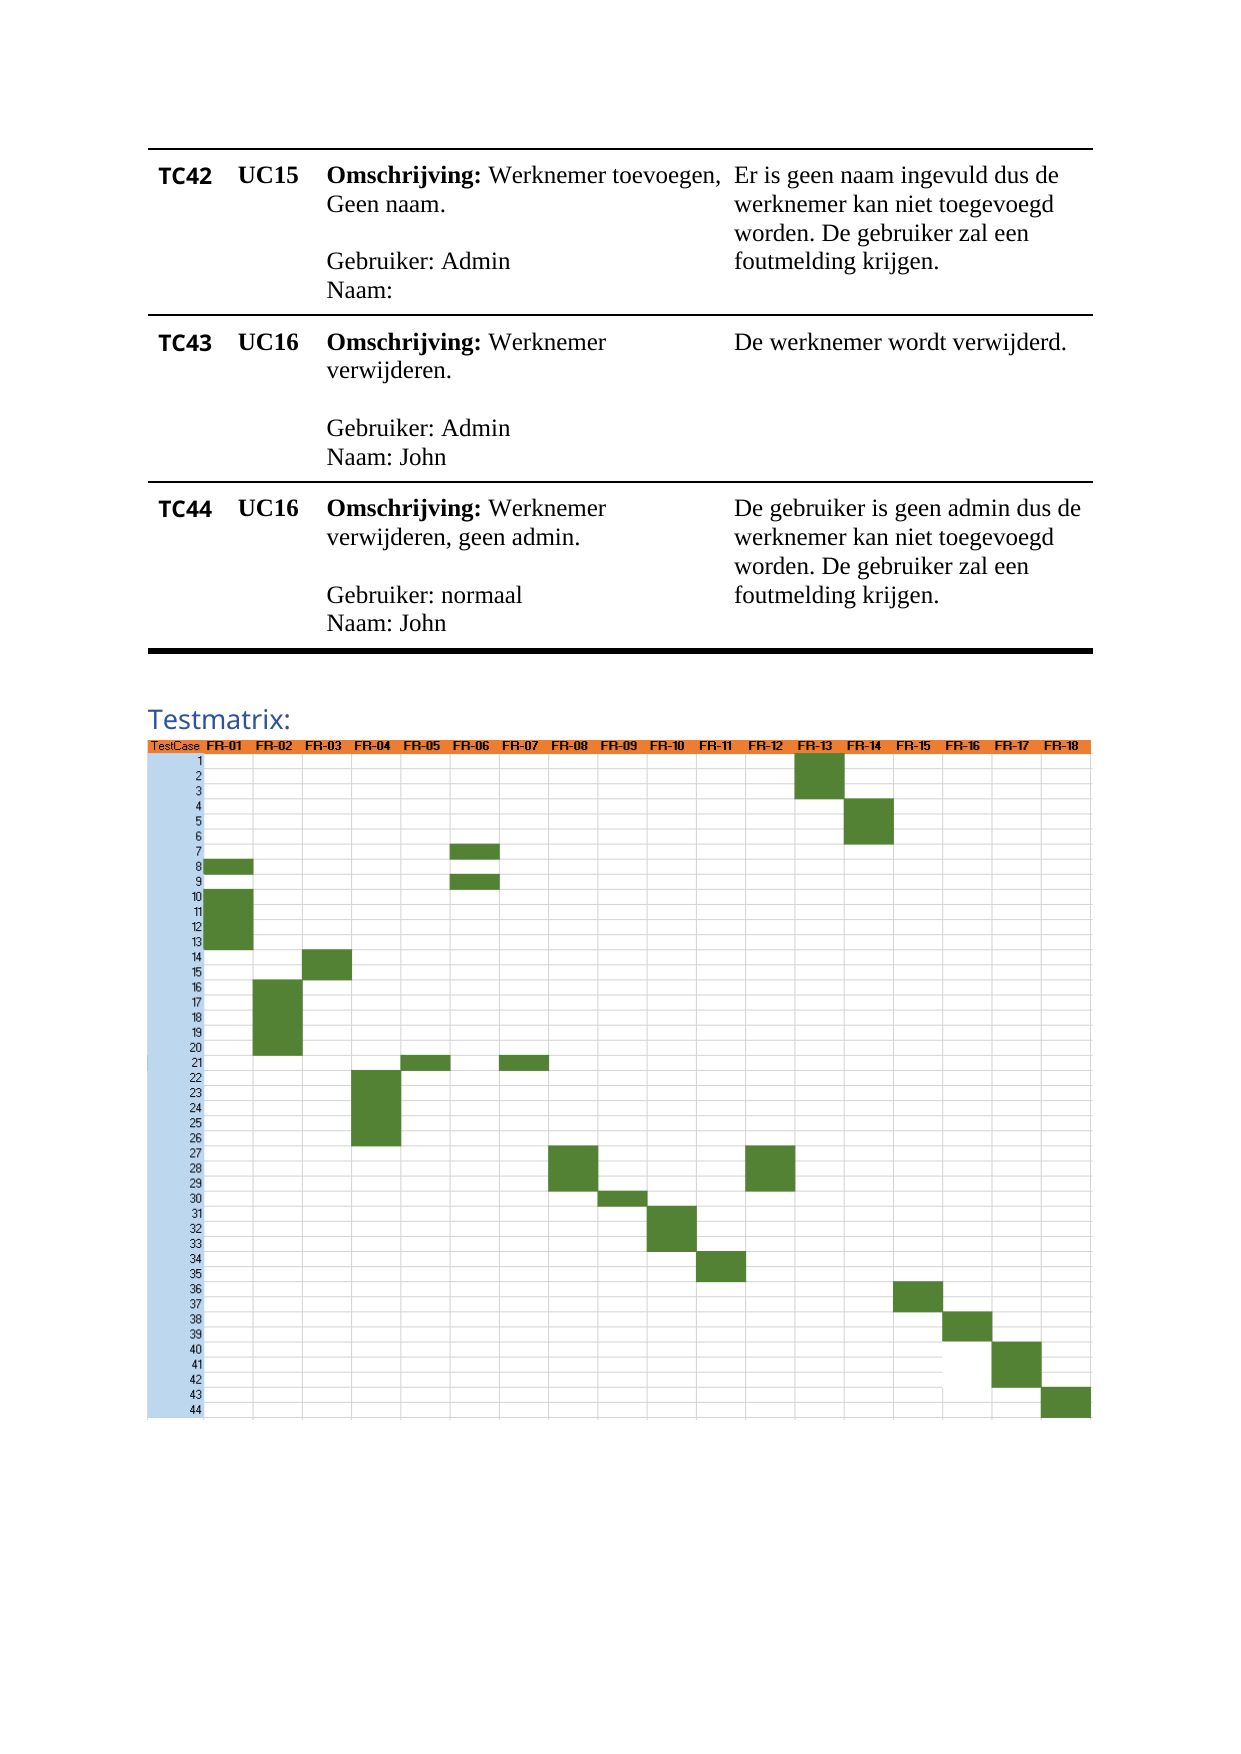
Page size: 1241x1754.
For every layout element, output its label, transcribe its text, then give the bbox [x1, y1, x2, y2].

table_cell TC44 [148, 483, 236, 648]
table_cell Omschrijving: Werknemer verwijderen, geen admin. Gebruiker: normaal Naam: John [325, 483, 723, 648]
picture [147, 740, 1093, 1420]
table_cell TC43 [148, 316, 236, 481]
table_cell Omschrijving: Werknemer toevoegen, Geen naam. Gebruiker: Admin Naam: [325, 150, 723, 314]
table_cell UC15 [236, 150, 325, 314]
table_cell De werknemer wordt verwijderd. [724, 316, 1093, 481]
table_cell Er is geen naam ingevuld dus de werknemer kan niet toegevoegd worden. De gebruiker zal een foutmelding krijgen. [724, 150, 1093, 314]
table_cell UC16 [236, 316, 325, 481]
table_cell De gebruiker is geen admin dus de werknemer kan niet toegevoegd worden. De gebruiker zal een foutmelding krijgen. [724, 483, 1093, 648]
table_cell Omschrijving: Werknemer verwijderen. Gebruiker: Admin Naam: John [325, 316, 723, 481]
table_cell TC42 [148, 150, 236, 314]
subtitle Testmatrix: [148, 701, 1093, 738]
table_cell UC16 [236, 483, 325, 648]
